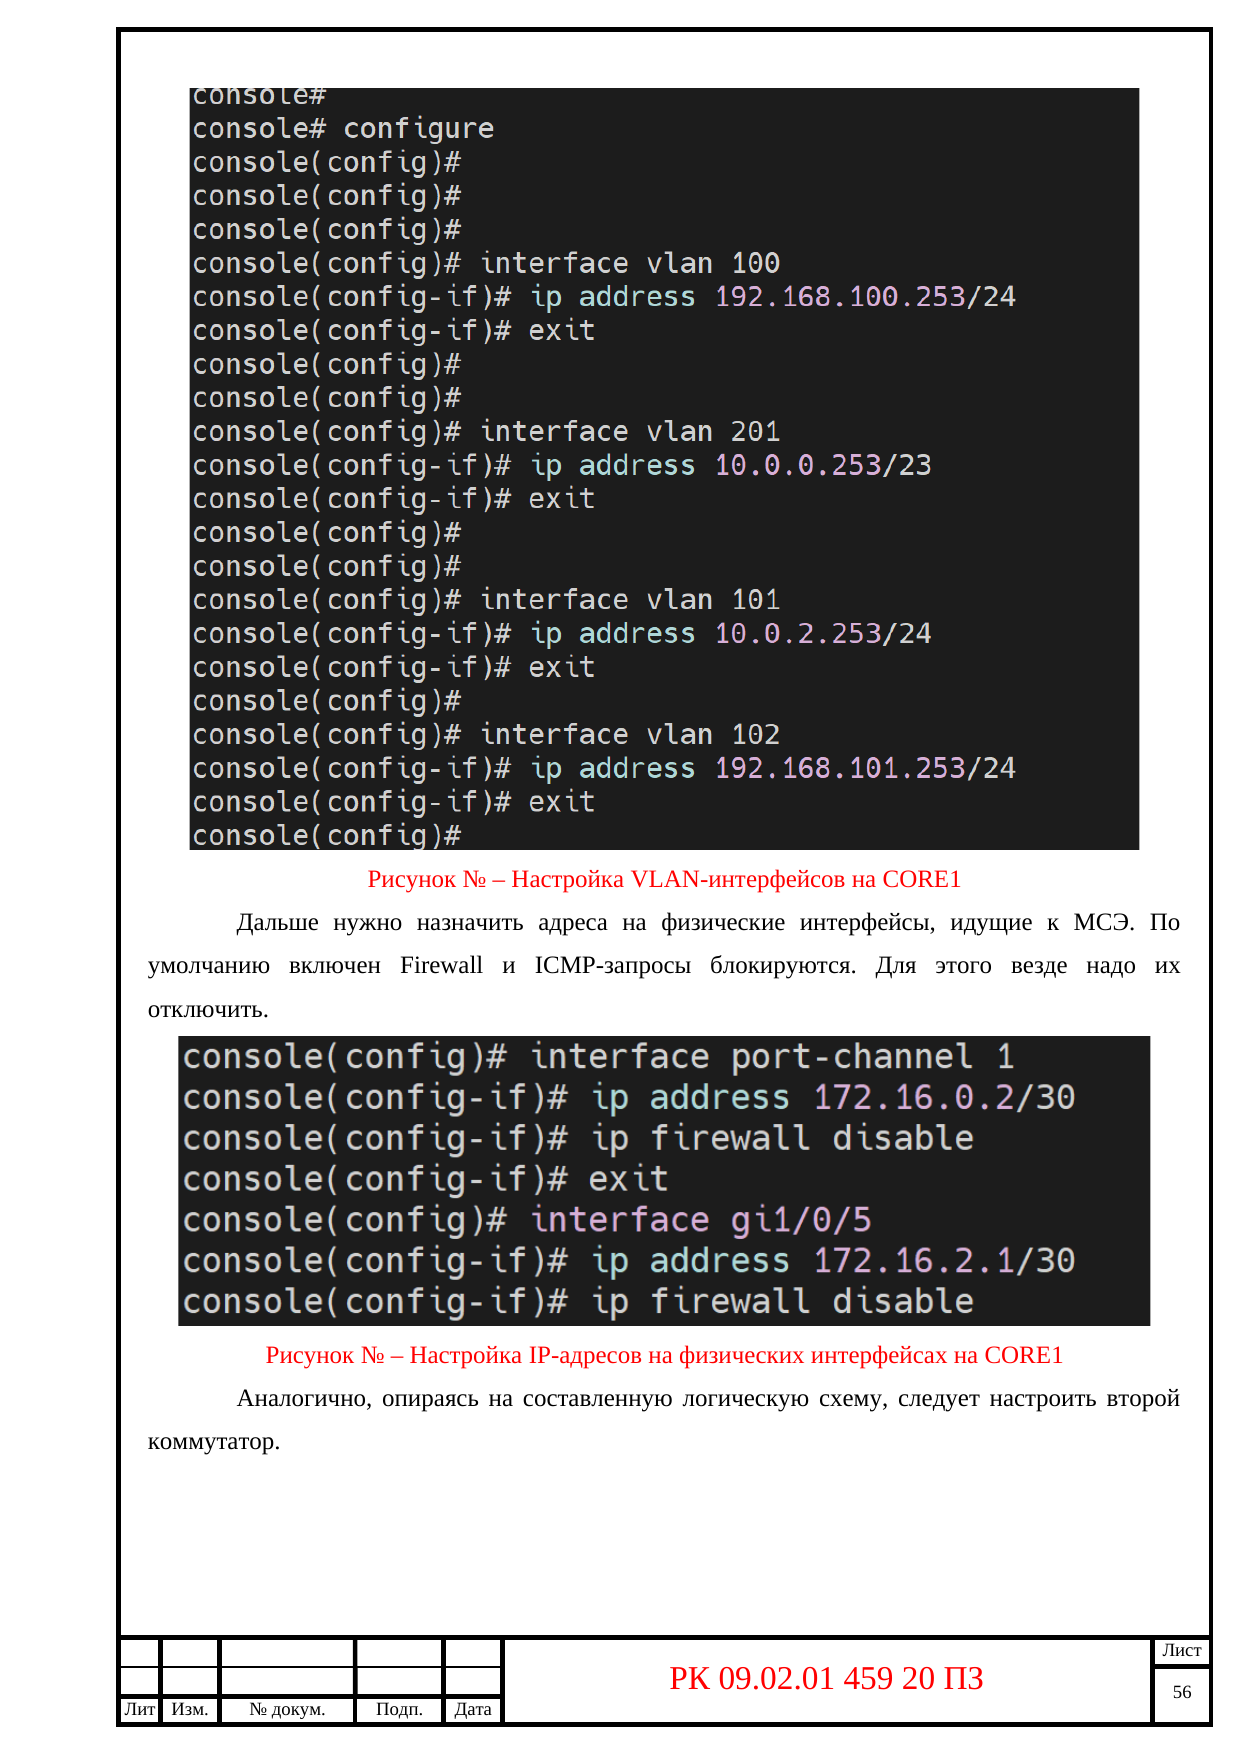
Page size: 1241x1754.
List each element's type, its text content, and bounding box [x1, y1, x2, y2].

text Аналогично, опираясь на составленную логическую схему, следует настроить второй коммутатор. [148, 1383, 1181, 1455]
picture [178, 1036, 1151, 1326]
text Дальше нужно назначить адреса на физические интерфейсы, идущие к МСЭ. По умолчанию включен Firewall и ICMP-запросы блокируются. Для этого везде надо их отключить. [148, 907, 1181, 1022]
text Рисунок № – Настройка VLAN-интерфейсов на CORE1 [148, 864, 1181, 893]
text Рисунок № – Настройка IP-адресов на физических интерфейсах на CORE1 [148, 1340, 1181, 1369]
picture [189, 88, 1140, 850]
